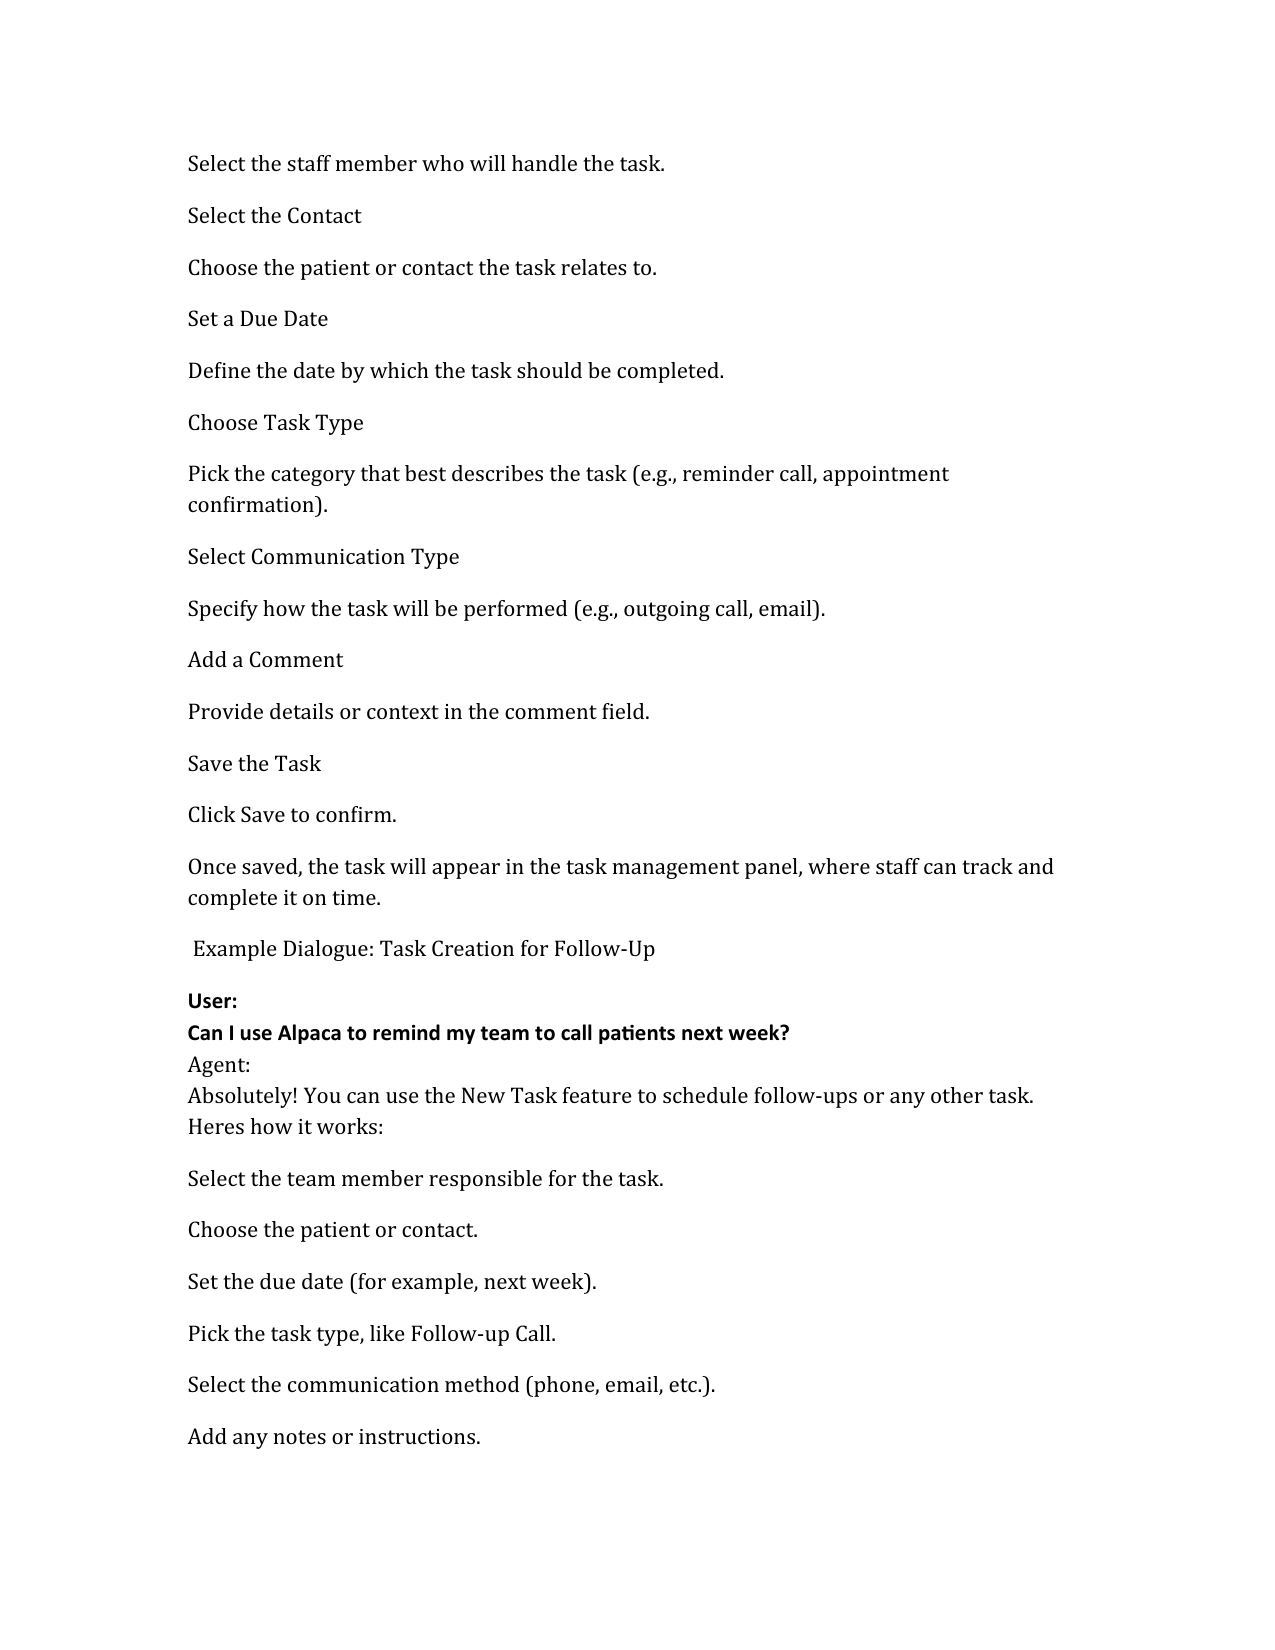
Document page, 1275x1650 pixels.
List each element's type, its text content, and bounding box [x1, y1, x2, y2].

text Save the Task [187, 749, 1087, 776]
text Select the staff member who will handle the task. [187, 150, 1087, 177]
text Select Communication Type [187, 542, 1087, 569]
text Pick the category that best describes the task (e.g., reminder call, appointment confirmation). [187, 460, 1087, 518]
text Set a Due Date [187, 305, 1087, 332]
text Select the team member responsible for the task. [187, 1164, 1087, 1191]
text Click Save to confirm. [187, 801, 1087, 828]
text Select the Contact [187, 202, 1087, 228]
text Define the date by which the task should be completed. [187, 357, 1087, 383]
text Example Dialogue: Task Creation for Follow-Up [187, 935, 1087, 962]
text Select the communication method (phone, email, etc.). [187, 1371, 1087, 1398]
text Choose the patient or contact. [187, 1216, 1087, 1243]
subtitle User: Can I use Alpaca to remind my team to call patients next week? [187, 987, 1087, 1047]
text Agent: Absolutely! You can use the New Task feature to schedule follow-ups or any other task. Heres how it works: [187, 1051, 1087, 1139]
text Set the due date (for example, next week). [187, 1268, 1087, 1294]
text Add any notes or instructions. [187, 1423, 1087, 1449]
text Specify how the task will be performed (e.g., outgoing call, email). [187, 594, 1087, 621]
text Add a Comment [187, 646, 1087, 673]
text Provide details or context in the comment field. [187, 697, 1087, 724]
text Once saved, the task will appear in the task management panel, where staff can track and complete it on time. [187, 852, 1087, 910]
text Choose the patient or contact the task relates to. [187, 253, 1087, 280]
text Pick the task type, like Follow-up Call. [187, 1319, 1087, 1346]
text Choose Task Type [187, 408, 1087, 435]
